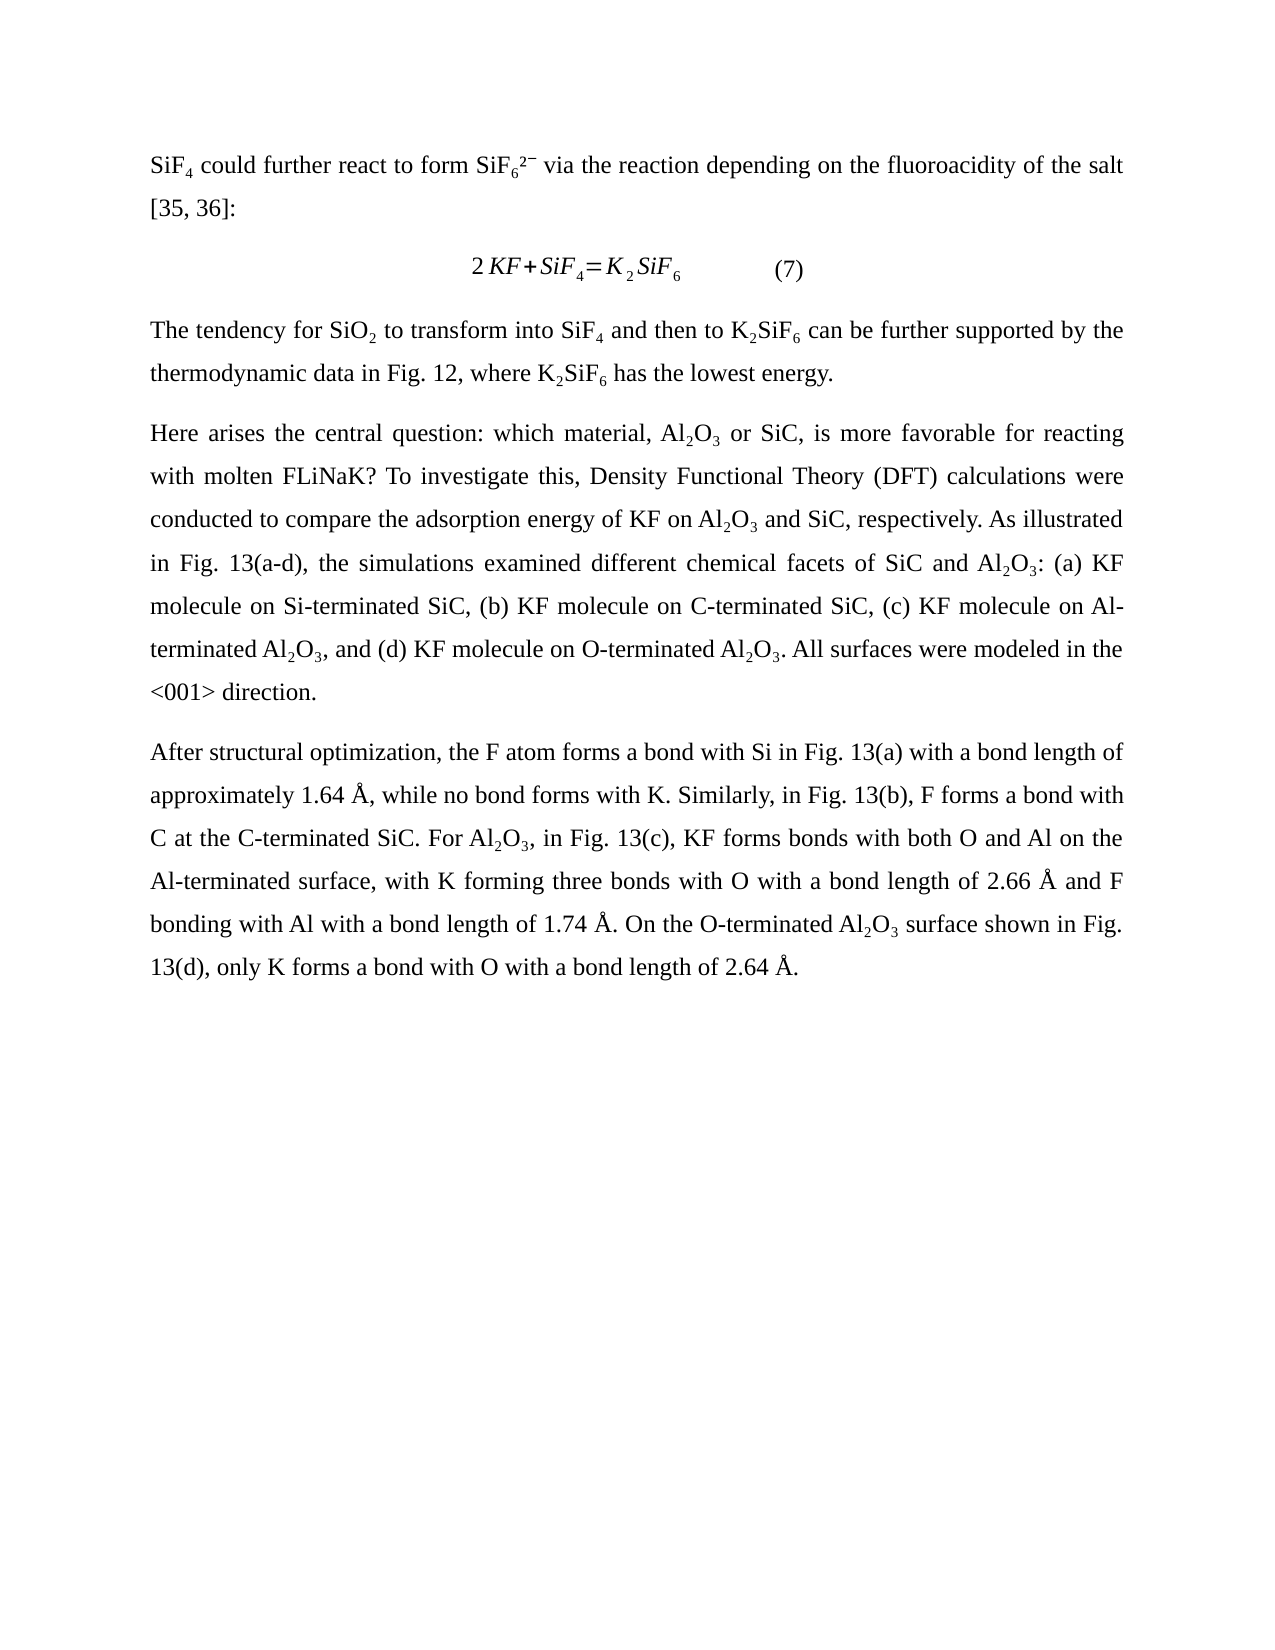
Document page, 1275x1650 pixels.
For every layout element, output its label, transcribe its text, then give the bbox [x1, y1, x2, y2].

text Here arises the central question: which material, Al₂O₃ or SiC, is more favorable for reacting with molten FLiNaK? To investigate this, Density Functional Theory (DFT) calculations were conducted to compare the adsorption energy of KF on Al₂O₃ and SiC, respectively. As illustrated in Fig. 13(a-d), the simulations examined different chemical facets of SiC and Al₂O₃: (a) KF molecule on Si-terminated SiC, (b) KF molecule on C-terminated SiC, (c) KF molecule on Al-terminated Al₂O₃, and (d) KF molecule on O-terminated Al₂O₃. All surfaces were modeled in the <001> direction. [150, 418, 1125, 706]
text The tendency for SiO₂ to transform into SiF₄ and then to K₂SiF₆ can be further supported by the thermodynamic data in Fig. 12, where K₂SiF₆ has the lowest energy. [150, 315, 1125, 387]
text After structural optimization, the F atom forms a bond with Si in Fig. 13(a) with a bond length of approximately 1.64 Å, while no bond forms with K. Similarly, in Fig. 13(b), F forms a bond with C at the C-terminated SiC. For Al₂O₃, in Fig. 13(c), KF forms bonds with both O and Al on the Al-terminated surface, with K forming three bonds with O with a bond length of 2.66 Å and F bonding with Al with a bond length of 1.74 Å. On the O-terminated Al₂O₃ surface shown in Fig. 13(d), only K forms a bond with O with a bond length of 2.64 Å. [150, 737, 1125, 981]
text SiF₄ could further react to form SiF₆²⁻ via the reaction depending on the fluoroacidity of the salt [35, 36]: [150, 150, 1125, 222]
text (7) [150, 253, 1125, 284]
